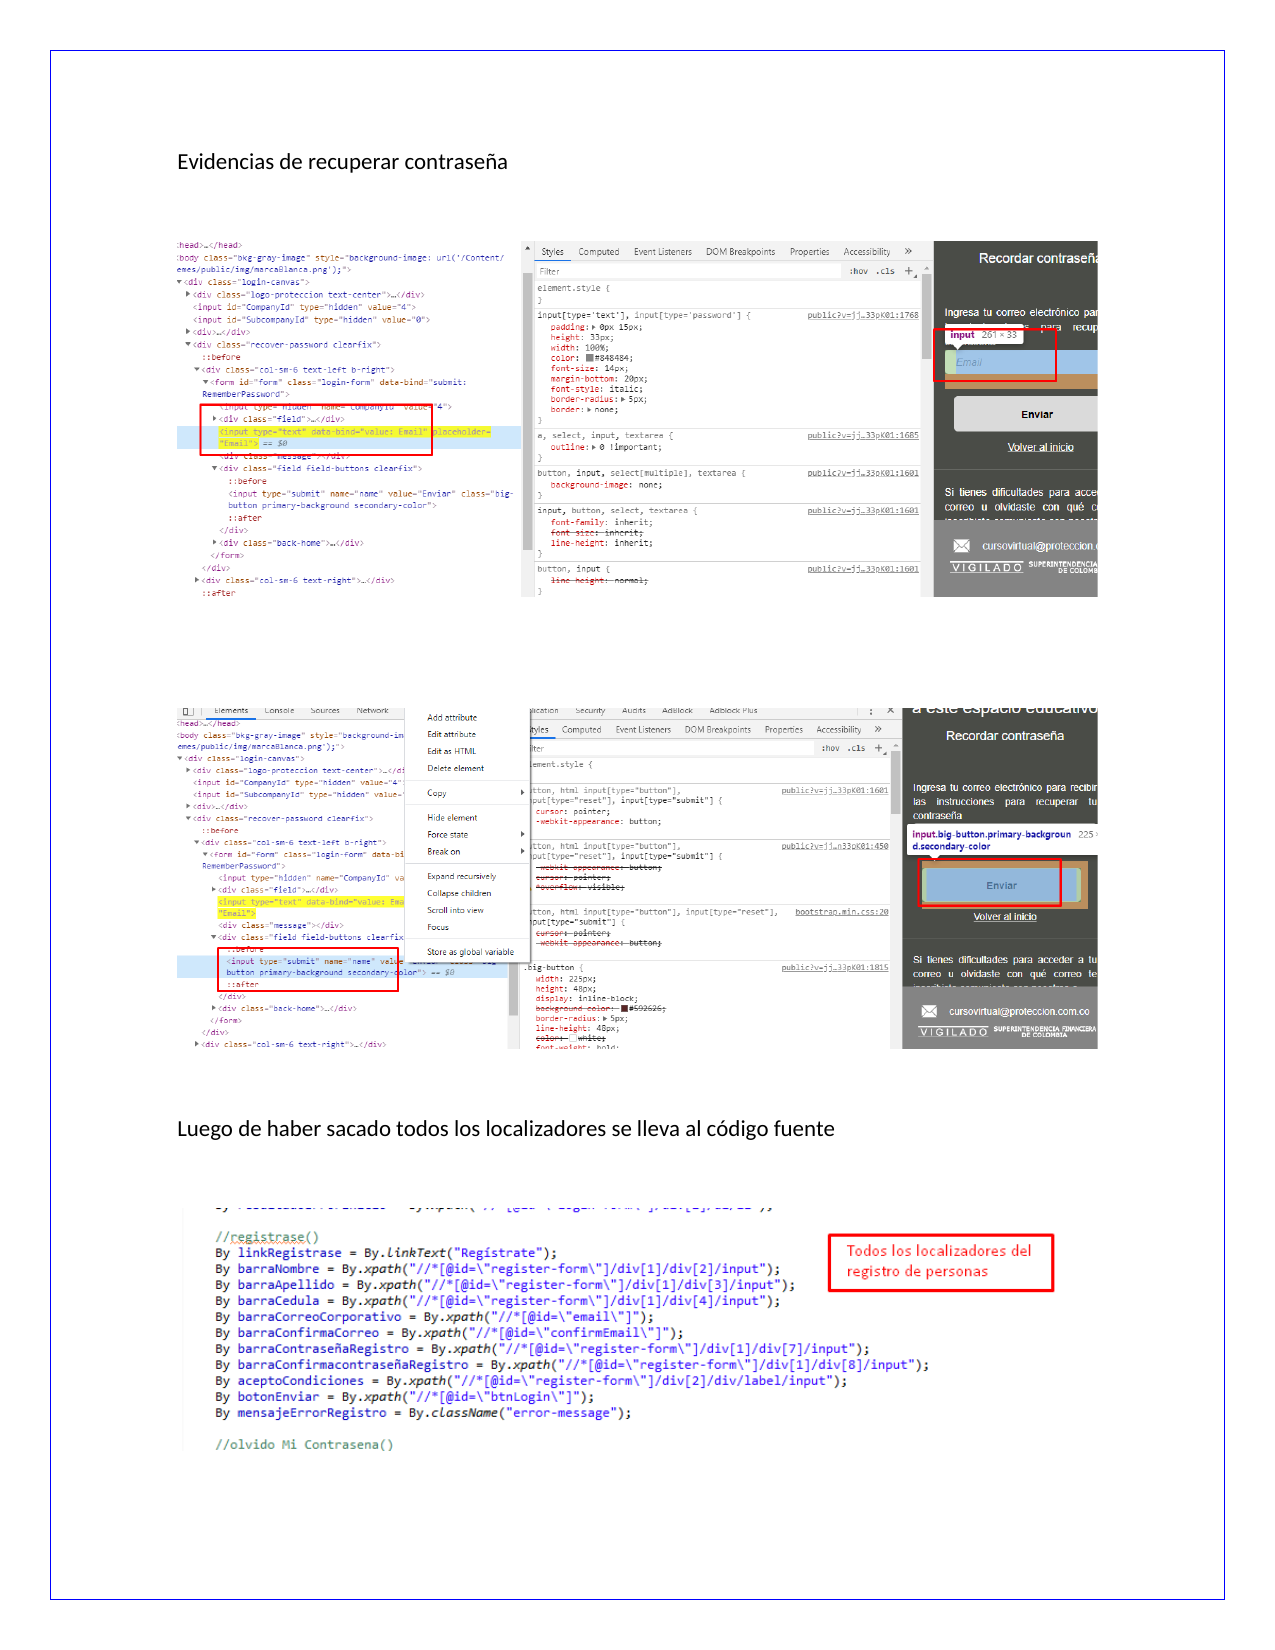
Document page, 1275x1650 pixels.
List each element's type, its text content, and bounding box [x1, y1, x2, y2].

picture [177, 241, 1098, 597]
text Evidencias de recuperar contraseña [177, 147, 1098, 176]
picture [177, 708, 1098, 1049]
text Luego de haber sacado todos los localizadores se lleva al código fuente [177, 1114, 1098, 1142]
picture [177, 1208, 1098, 1451]
